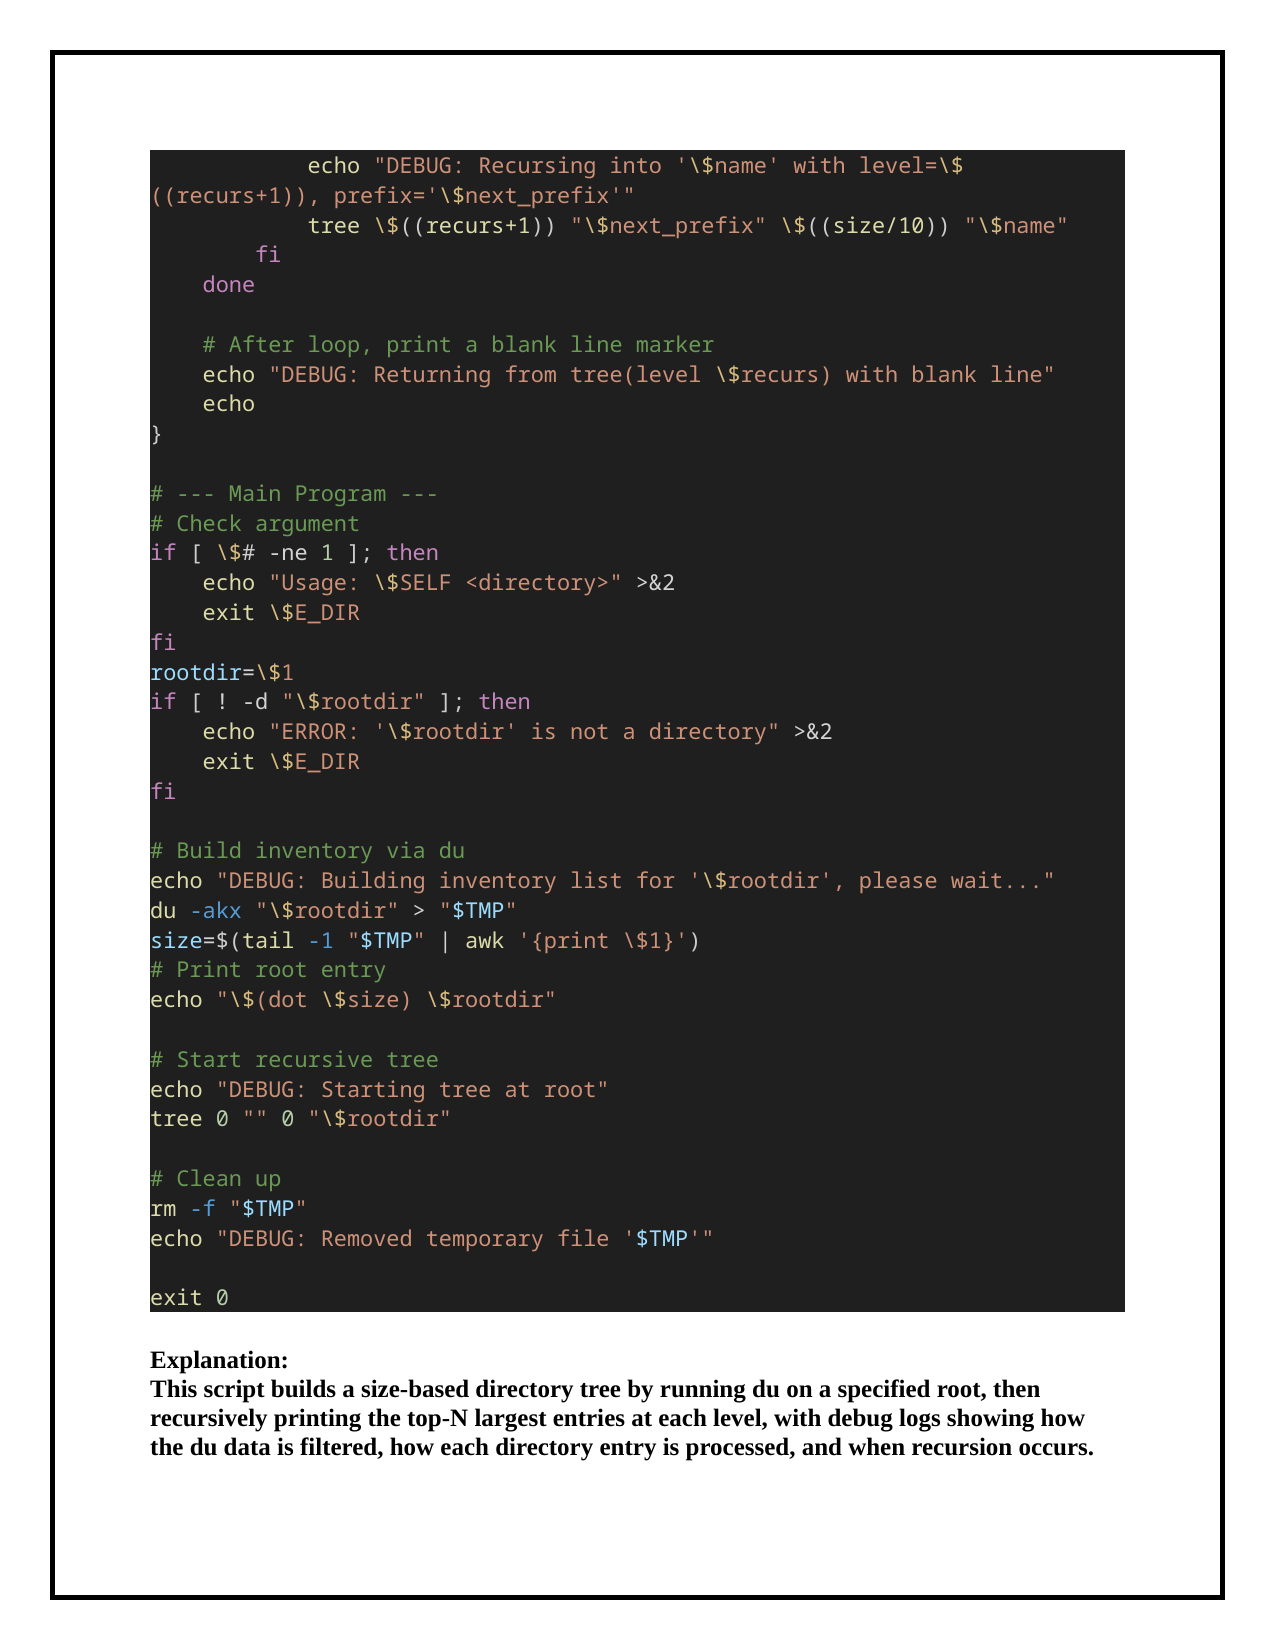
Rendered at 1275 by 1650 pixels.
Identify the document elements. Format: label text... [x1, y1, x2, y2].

text # Check argument [150, 507, 1125, 537]
text } [150, 418, 1125, 448]
text # Print root entry [150, 954, 1125, 984]
text echo "Usage: \$SELF <directory>" >&2 [150, 567, 1125, 597]
text echo "DEBUG: Recursing into '\$name' with level=\$((recurs+1)), prefix='\$next_prefix'" [150, 150, 1125, 209]
text echo "DEBUG: Starting tree at root" [150, 1073, 1125, 1103]
text This script builds a size-based directory tree by running du on a specified root, then recursively printing the top-N largest entries at each level, with debug logs showing how the du data is filtered, how each directory entry is processed, and when recursion occurs. [150, 1374, 1125, 1460]
text du -akx "\$rootdir" > "$TMP" [150, 895, 1125, 924]
text # --- Main Program --- [150, 478, 1125, 507]
text exit \$E_DIR [150, 746, 1125, 776]
text fi [150, 239, 1125, 269]
text done [150, 269, 1125, 299]
text exit \$E_DIR [150, 597, 1125, 627]
text echo "DEBUG: Removed temporary file '$TMP'" [150, 1222, 1125, 1252]
text echo "DEBUG: Returning from tree(level \$recurs) with blank line" [150, 358, 1125, 388]
text if [ \$# -ne 1 ]; then [150, 537, 1125, 567]
text size=$(tail -1 "$TMP" | awk '{print \$1}') [150, 924, 1125, 954]
text fi [150, 627, 1125, 656]
text # After loop, print a blank line marker [150, 329, 1125, 358]
text echo [150, 388, 1125, 418]
text # Clean up [150, 1163, 1125, 1193]
text tree \$((recurs+1)) "\$next_prefix" \$((size/10)) "\$name" [150, 209, 1125, 239]
text rootdir=\$1 [150, 656, 1125, 686]
text if [ ! -d "\$rootdir" ]; then [150, 686, 1125, 716]
text exit 0 [150, 1282, 1125, 1312]
text echo "ERROR: '\$rootdir' is not a directory" >&2 [150, 716, 1125, 746]
text tree 0 "" 0 "\$rootdir" [150, 1103, 1125, 1133]
text echo "\$(dot \$size) \$rootdir" [150, 984, 1125, 1014]
text # Start recursive tree [150, 1044, 1125, 1073]
text # Build inventory via du [150, 835, 1125, 865]
text rm -f "$TMP" [150, 1193, 1125, 1222]
text fi [150, 776, 1125, 805]
text echo "DEBUG: Building inventory list for '\$rootdir', please wait..." [150, 865, 1125, 895]
text Explanation: [150, 1345, 1125, 1374]
